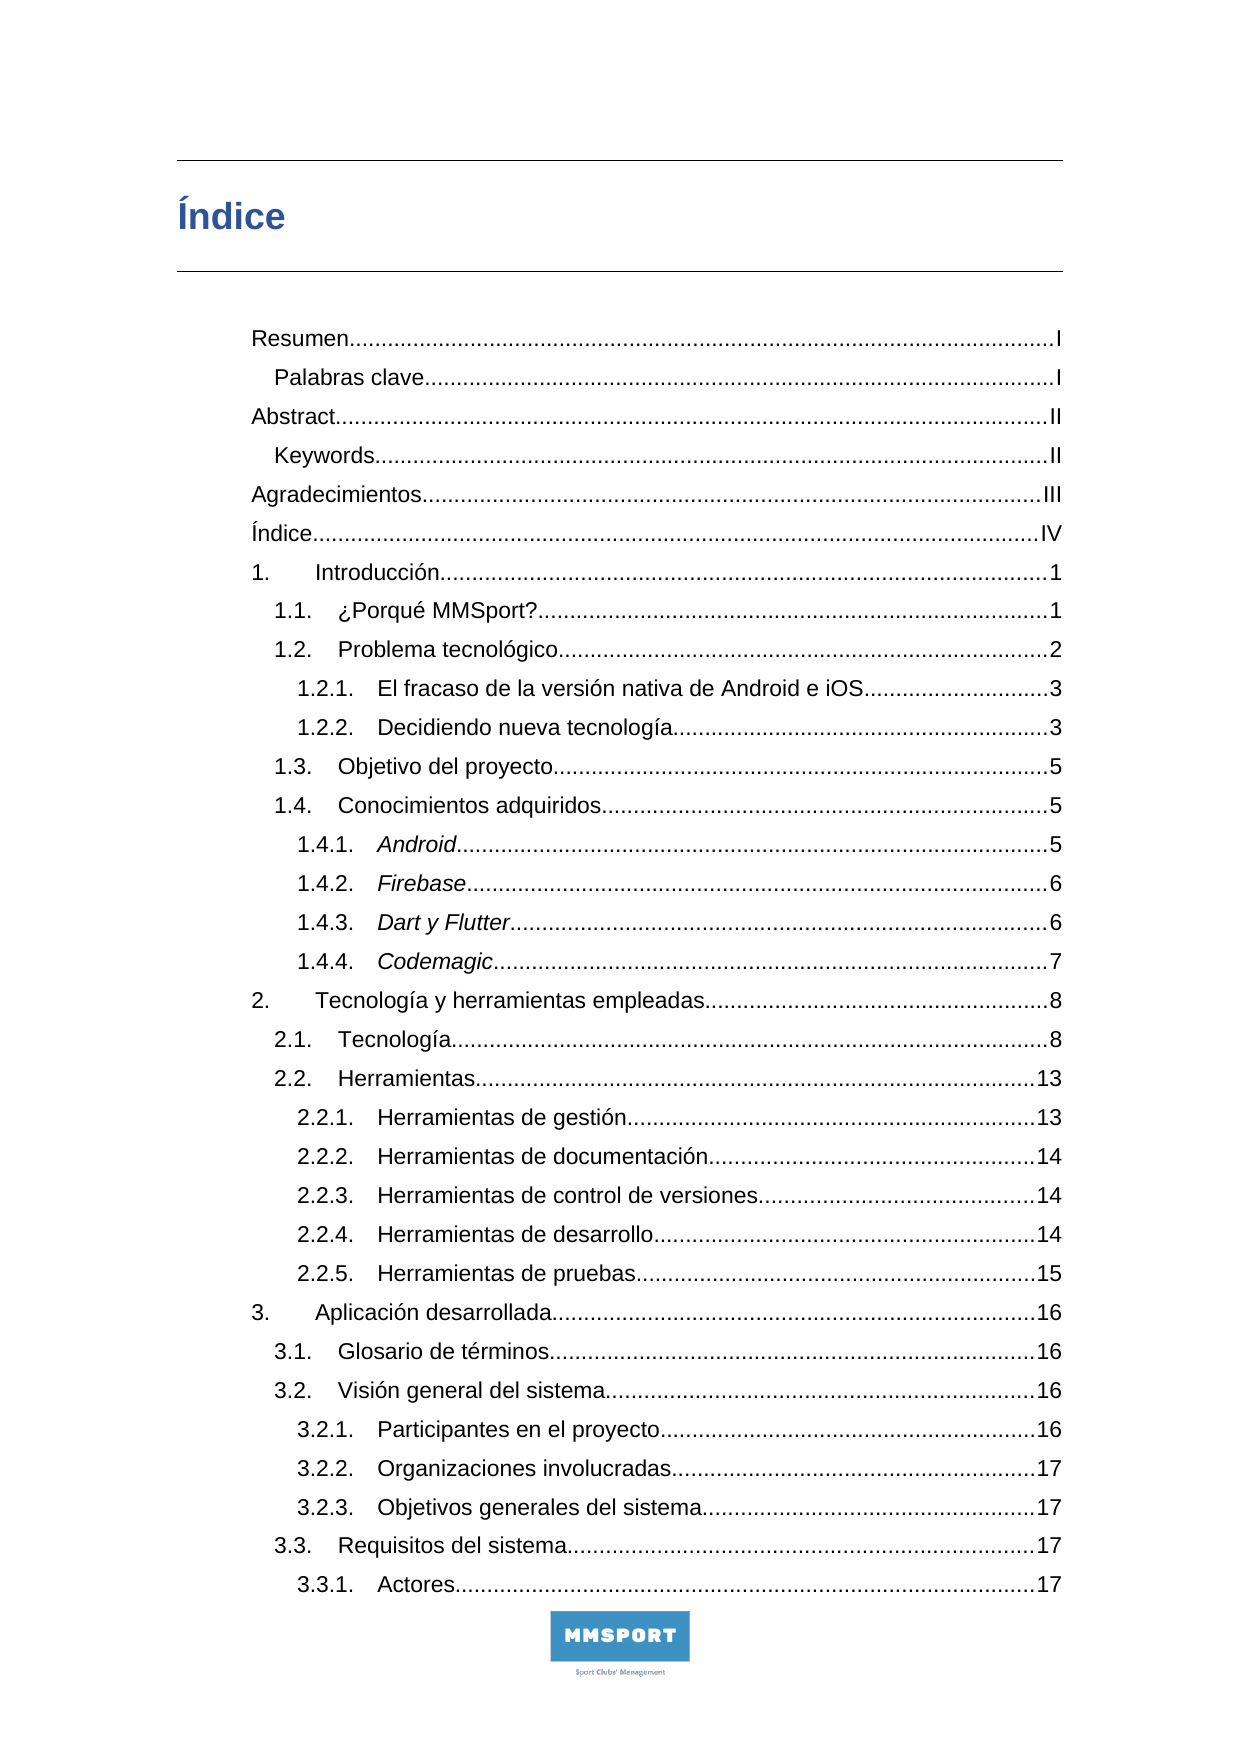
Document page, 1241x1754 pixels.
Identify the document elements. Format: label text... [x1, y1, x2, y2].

text 3. Aplicación desarrollada 16 [177, 1299, 1063, 1325]
text Abstract II [177, 403, 1063, 429]
text Keywords II [200, 442, 1063, 468]
text 2.2.2. Herramientas de documentación 14 [223, 1143, 1063, 1169]
text 1.4.1. Android 5 [223, 831, 1063, 858]
text 1.2.2. Decidiendo nueva tecnología 3 [223, 714, 1063, 741]
text 3.1. Glosario de términos 16 [200, 1338, 1063, 1364]
text 2.2. Herramientas 13 [200, 1065, 1063, 1091]
text 3.2.2. Organizaciones involucradas 17 [223, 1454, 1063, 1481]
text 3.2.3. Objetivos generales del sistema 17 [223, 1493, 1063, 1520]
text Índice IV [177, 520, 1063, 546]
text 1. Introducción 1 [177, 558, 1063, 585]
subtitle Índice [177, 161, 1063, 271]
text 3.3.1. Actores 17 [223, 1571, 1063, 1598]
text 1.2.1. El fracaso de la versión nativa de Android e iOS 3 [223, 675, 1063, 702]
text 2.2.5. Herramientas de pruebas 15 [223, 1260, 1063, 1286]
text 2.2.1. Herramientas de gestión 13 [223, 1104, 1063, 1130]
text 1.4.2. Firebase 6 [223, 870, 1063, 897]
text 1.4.4. Codemagic 7 [223, 948, 1063, 974]
text 3.2. Visión general del sistema 16 [200, 1377, 1063, 1403]
text 1.3. Objetivo del proyecto 5 [200, 753, 1063, 780]
text 3.3. Requisitos del sistema 17 [200, 1532, 1063, 1559]
text 2.2.3. Herramientas de control de versiones 14 [223, 1182, 1063, 1208]
text 2.2.4. Herramientas de desarrollo 14 [223, 1221, 1063, 1247]
text Palabras clave I [200, 364, 1063, 391]
text 1.4. Conocimientos adquiridos 5 [200, 792, 1063, 819]
text 3.2.1. Participantes en el proyecto 16 [223, 1416, 1063, 1442]
text 1.1. ¿Porqué MMSport? 1 [200, 597, 1063, 624]
text 1.2. Problema tecnológico 2 [200, 636, 1063, 663]
text Resumen I [177, 325, 1063, 352]
text Agradecimientos III [177, 481, 1063, 507]
picture [542, 1604, 699, 1683]
text 1.4.3. Dart y Flutter 6 [223, 909, 1063, 936]
text 2.1. Tecnología 8 [200, 1026, 1063, 1052]
text 2. Tecnología y herramientas empleadas 8 [177, 987, 1063, 1013]
